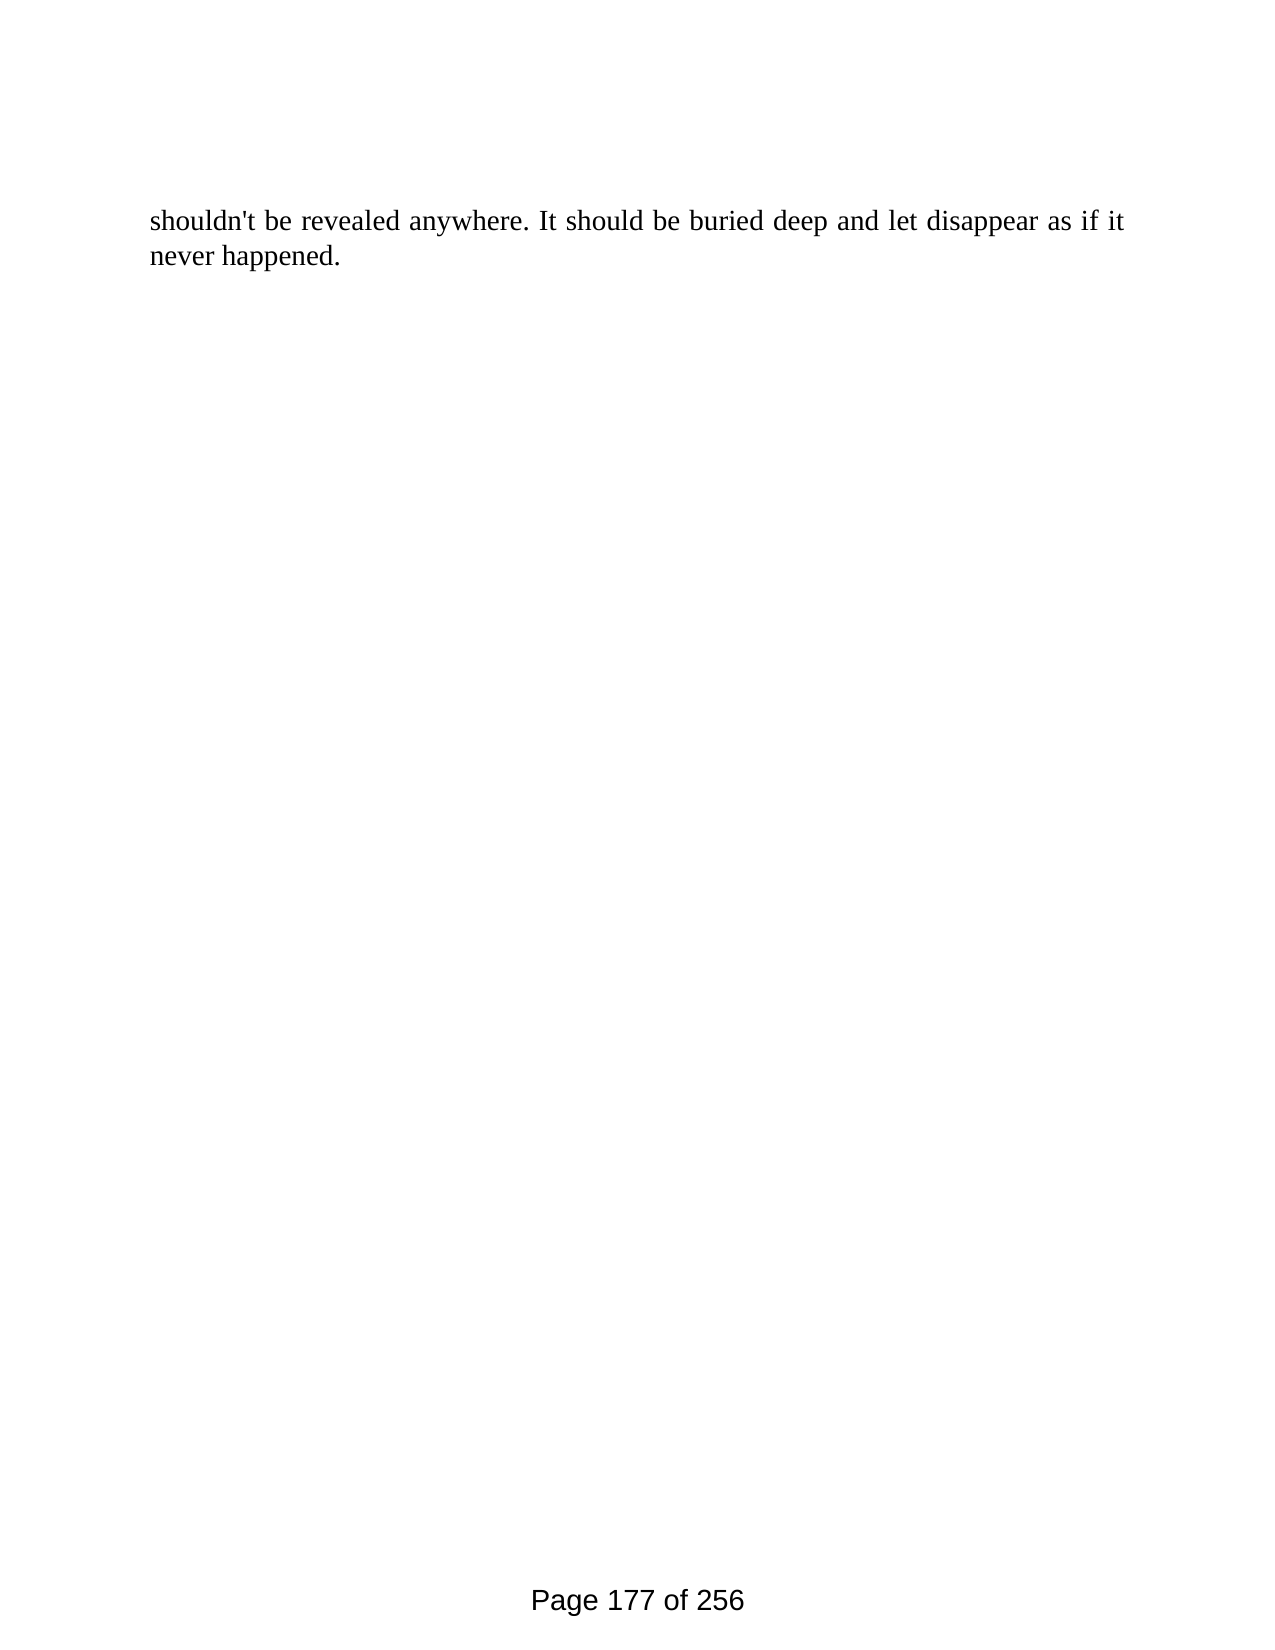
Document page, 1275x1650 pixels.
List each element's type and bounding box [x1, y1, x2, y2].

text [148, 203, 1125, 271]
